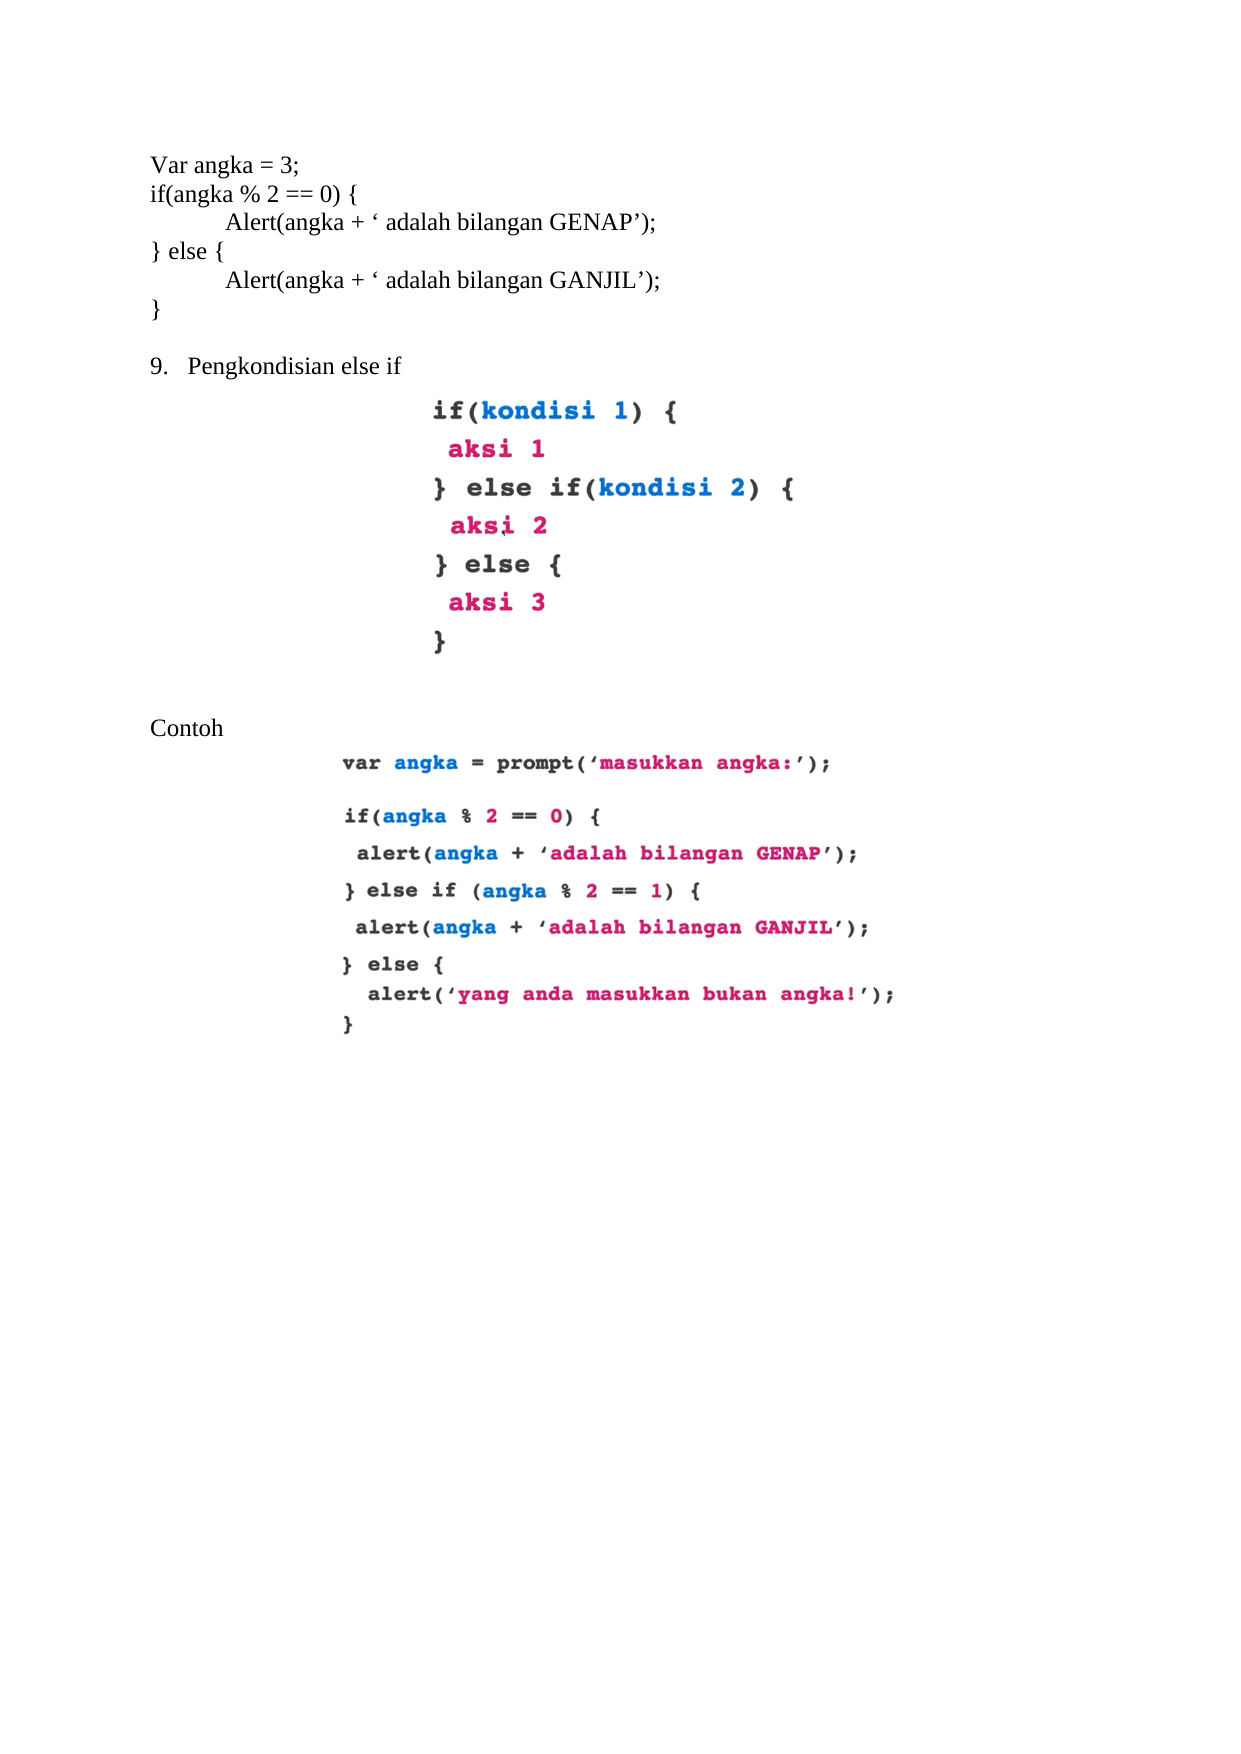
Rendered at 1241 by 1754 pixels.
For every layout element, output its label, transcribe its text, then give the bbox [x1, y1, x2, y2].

text if(angka % 2 == 0) { [150, 179, 1090, 207]
text Contoh [150, 713, 1090, 741]
text } else { [150, 236, 1090, 265]
picture [412, 382, 828, 684]
text } [150, 294, 1090, 322]
text Var angka = 3; [150, 150, 1090, 179]
picture [332, 741, 908, 1079]
subtitle Pengkondisian else if [150, 351, 1090, 380]
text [150, 265, 1090, 294]
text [150, 207, 1090, 236]
